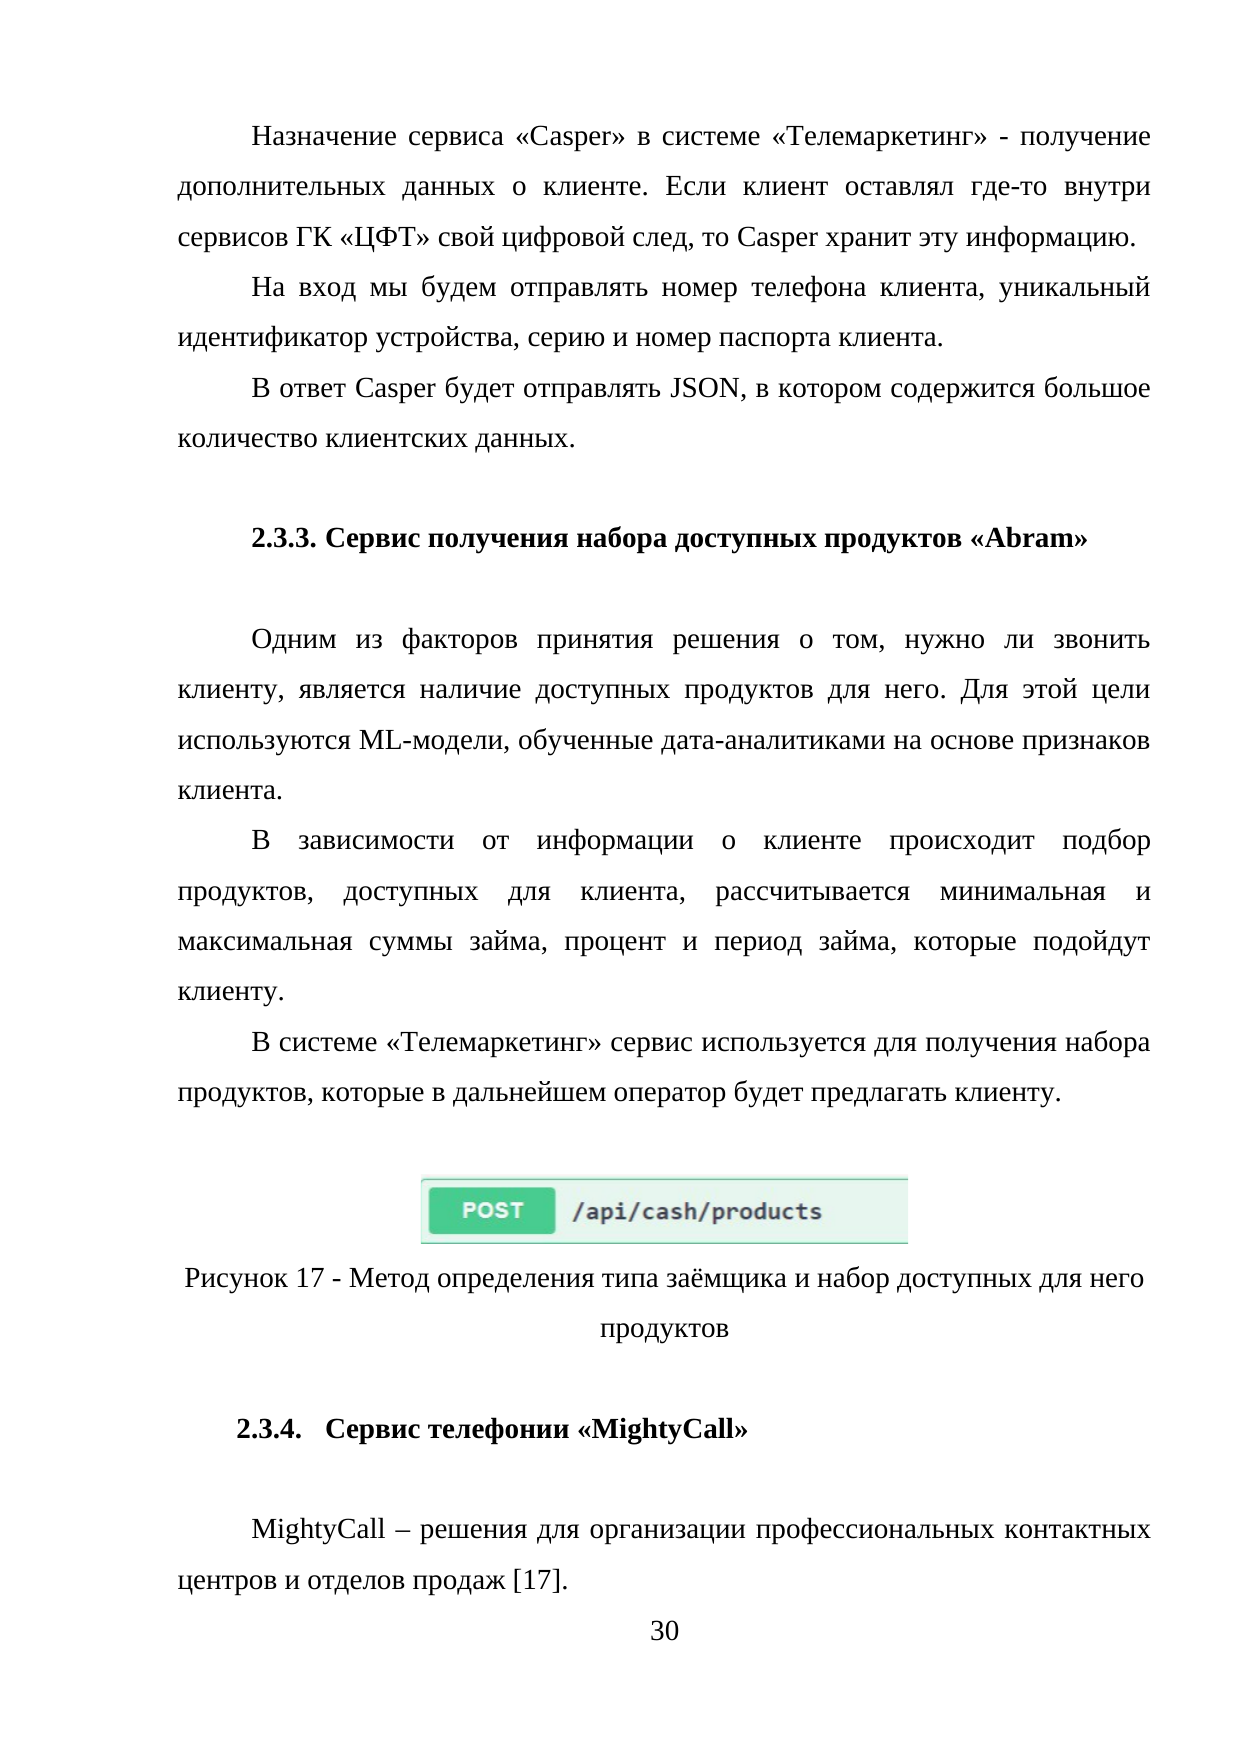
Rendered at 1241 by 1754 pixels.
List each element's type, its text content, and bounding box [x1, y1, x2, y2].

text В зависимости от информации о клиенте происходит подбор продуктов, доступных для клиента, рассчитывается минимальная и максимальная суммы займа, процент и период займа, которые подойдут клиенту. [177, 822, 1152, 1007]
subtitle Сервис получения набора доступных продуктов «Abram» [177, 521, 1152, 554]
text Рисунок 17 - Метод определения типа заёмщика и набор доступных для него продуктов [177, 1260, 1152, 1344]
text На вход мы будем отправлять номер телефона клиента, уникальный идентификатор устройства, серию и номер паспорта клиента. [177, 269, 1152, 353]
text MightyCall – решения для организации профессиональных контактных центров и отделов продаж [17]. [177, 1511, 1152, 1595]
subtitle Сервис телефонии «MightyCall» [177, 1411, 1152, 1444]
picture [420, 1174, 909, 1244]
text Одним из факторов принятия решения о том, нужно ли звонить клиенту, является наличие доступных продуктов для него. Для этой цели используются ML-модели, обученные дата-аналитиками на основе признаков клиента. [177, 621, 1152, 806]
text В ответ Casper будет отправлять JSON, в котором содержится большое количество клиентских данных. [177, 370, 1152, 453]
text В системе «Телемаркетинг» сервис используется для получения набора продуктов, которые в дальнейшем оператор будет предлагать клиенту. [177, 1024, 1152, 1108]
text Назначение сервиса «Сasper» в системе «Телемаркетинг» - получение дополнительных данных о клиенте. Если клиент оставлял где-то внутри сервисов ГК «ЦФТ» свой цифровой след, то Casper хранит эту информацию. [177, 118, 1152, 252]
